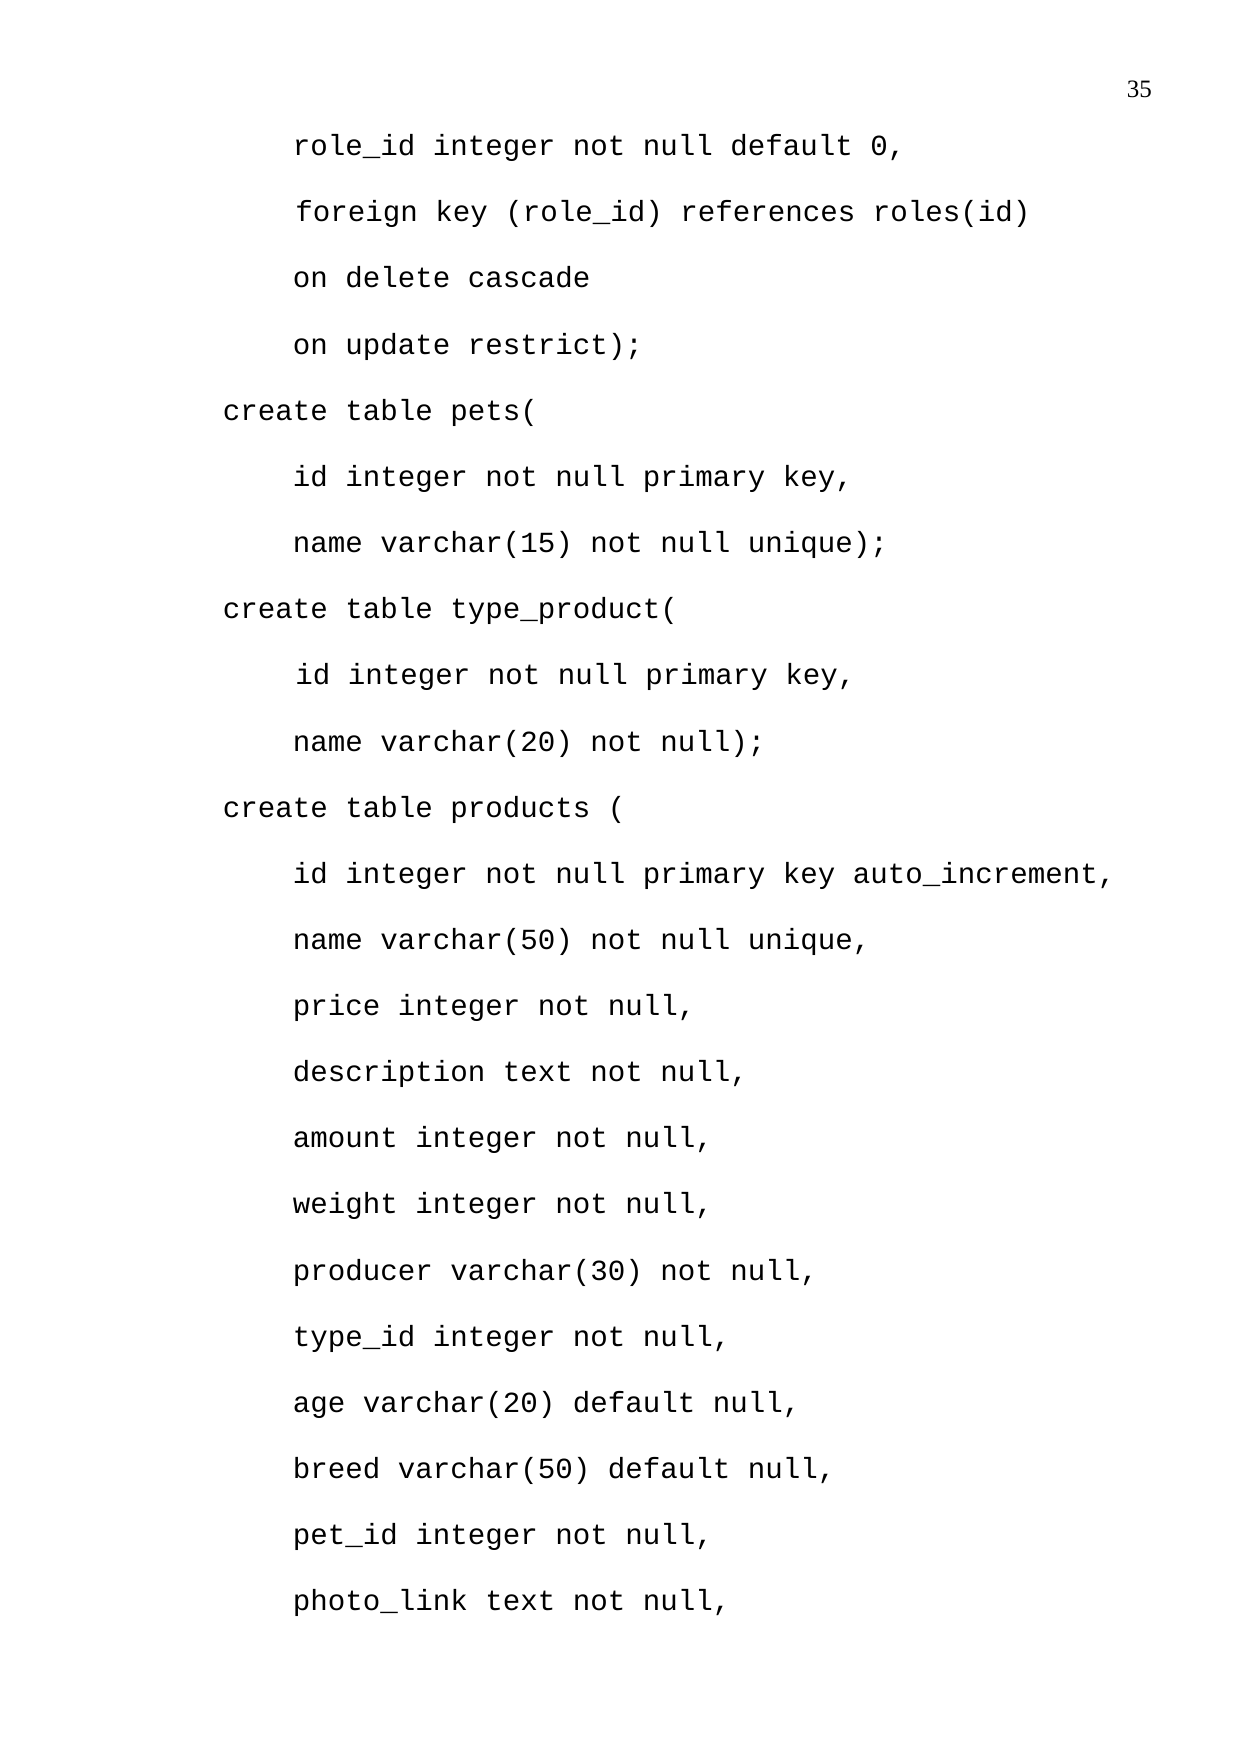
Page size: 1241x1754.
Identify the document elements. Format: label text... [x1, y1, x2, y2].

text name varchar(50) not null unique, [148, 925, 1152, 958]
text breed varchar(50) default null, [148, 1454, 1152, 1487]
text create table pets( [148, 396, 1152, 429]
text age varchar(20) default null, [148, 1388, 1152, 1421]
text id integer not null primary key, [148, 462, 1152, 495]
text on delete cascade [148, 264, 1152, 297]
text photo_link text not null, [148, 1587, 1152, 1619]
text on update restrict); [148, 330, 1152, 363]
text name varchar(15) not null unique); [148, 528, 1152, 561]
text role_id integer not null default 0, [148, 131, 1152, 164]
text create table products ( [148, 793, 1152, 826]
text create table type_product( [148, 594, 1152, 627]
text weight integer not null, [148, 1190, 1152, 1223]
text price integer not null, [148, 991, 1152, 1024]
text id integer not null primary key, [148, 661, 1152, 693]
text name varchar(20) not null); [148, 727, 1152, 760]
text foreign key (role_id) references roles(id) [148, 197, 1152, 231]
text description text not null, [148, 1057, 1152, 1090]
text pet_id integer not null, [148, 1520, 1152, 1553]
text id integer not null primary key auto_increment, [148, 859, 1152, 892]
text type_id integer not null, [148, 1322, 1152, 1355]
text amount integer not null, [148, 1123, 1152, 1157]
text producer varchar(30) not null, [148, 1256, 1152, 1289]
